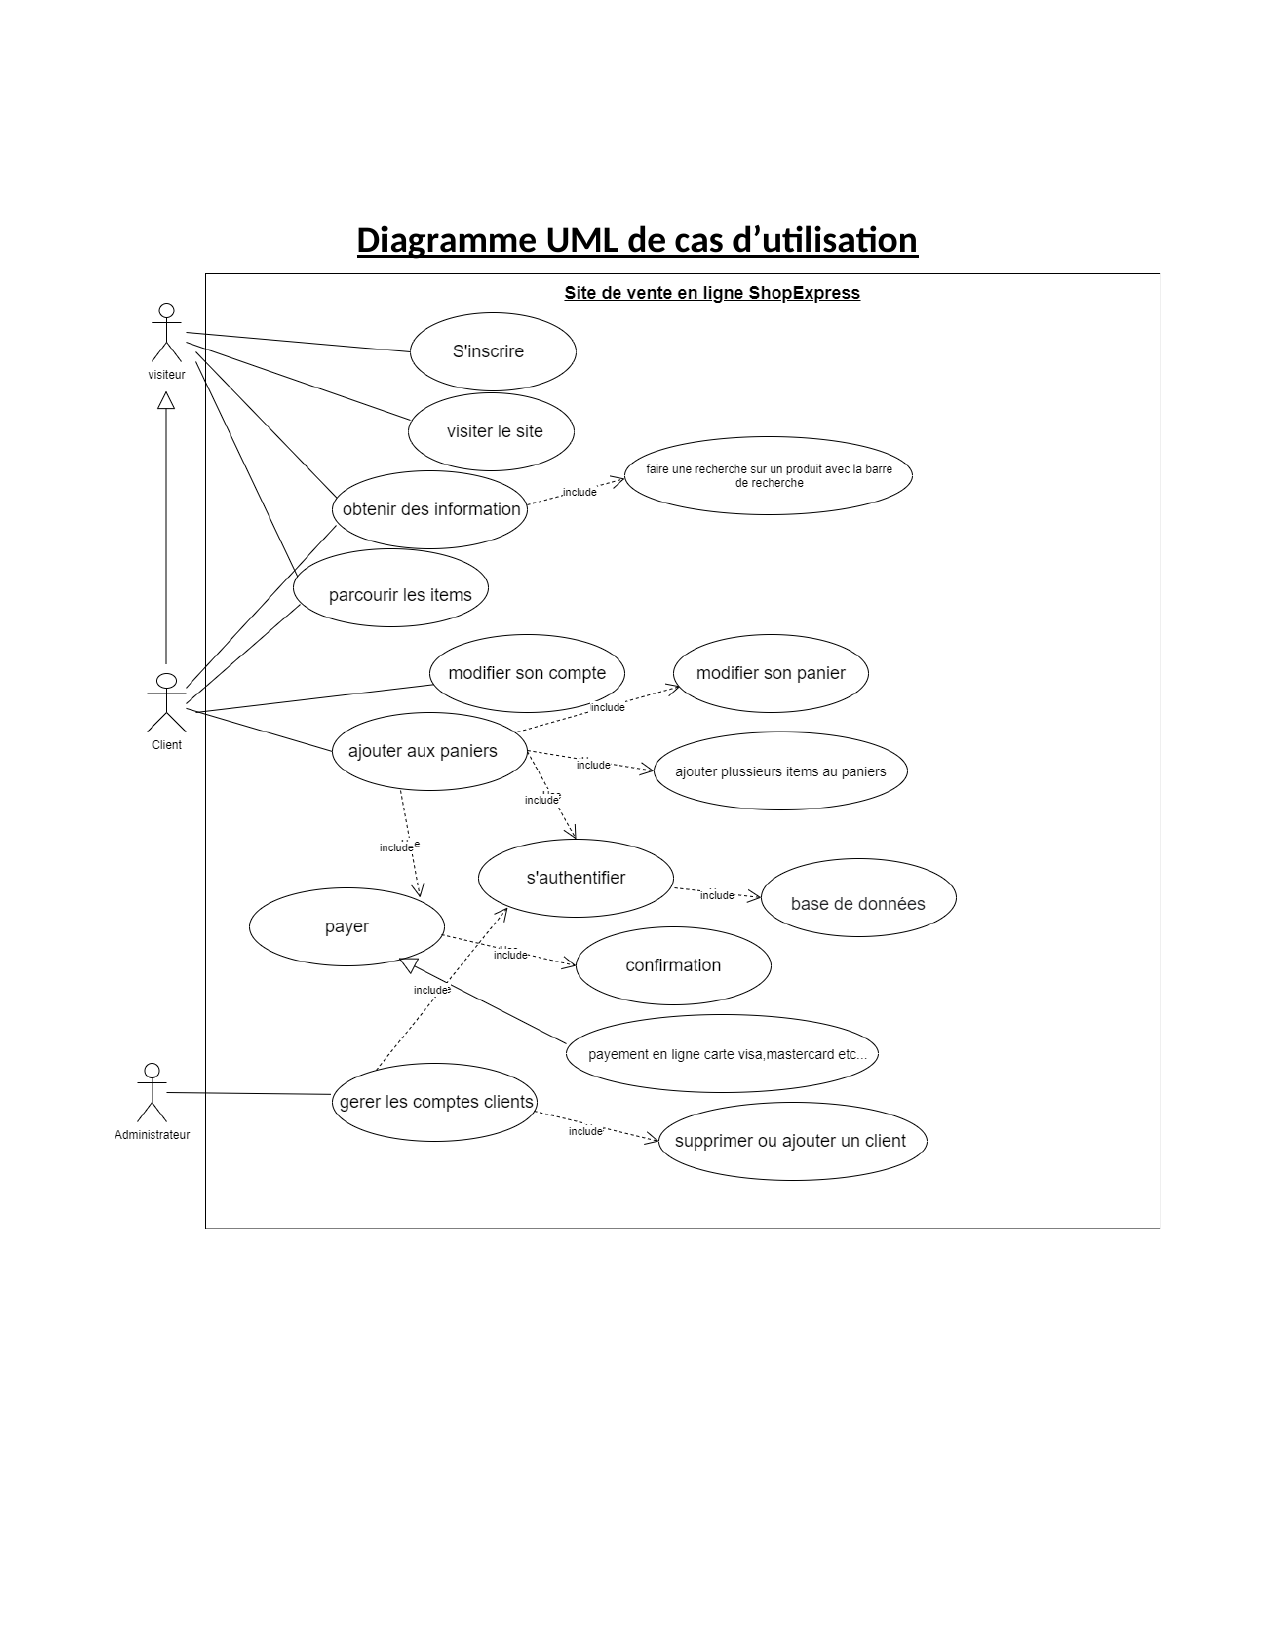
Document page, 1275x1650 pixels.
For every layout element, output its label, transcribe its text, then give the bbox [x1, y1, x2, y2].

picture [115, 273, 1161, 1229]
text Diagramme UML de cas d’utilisation [150, 216, 1125, 262]
